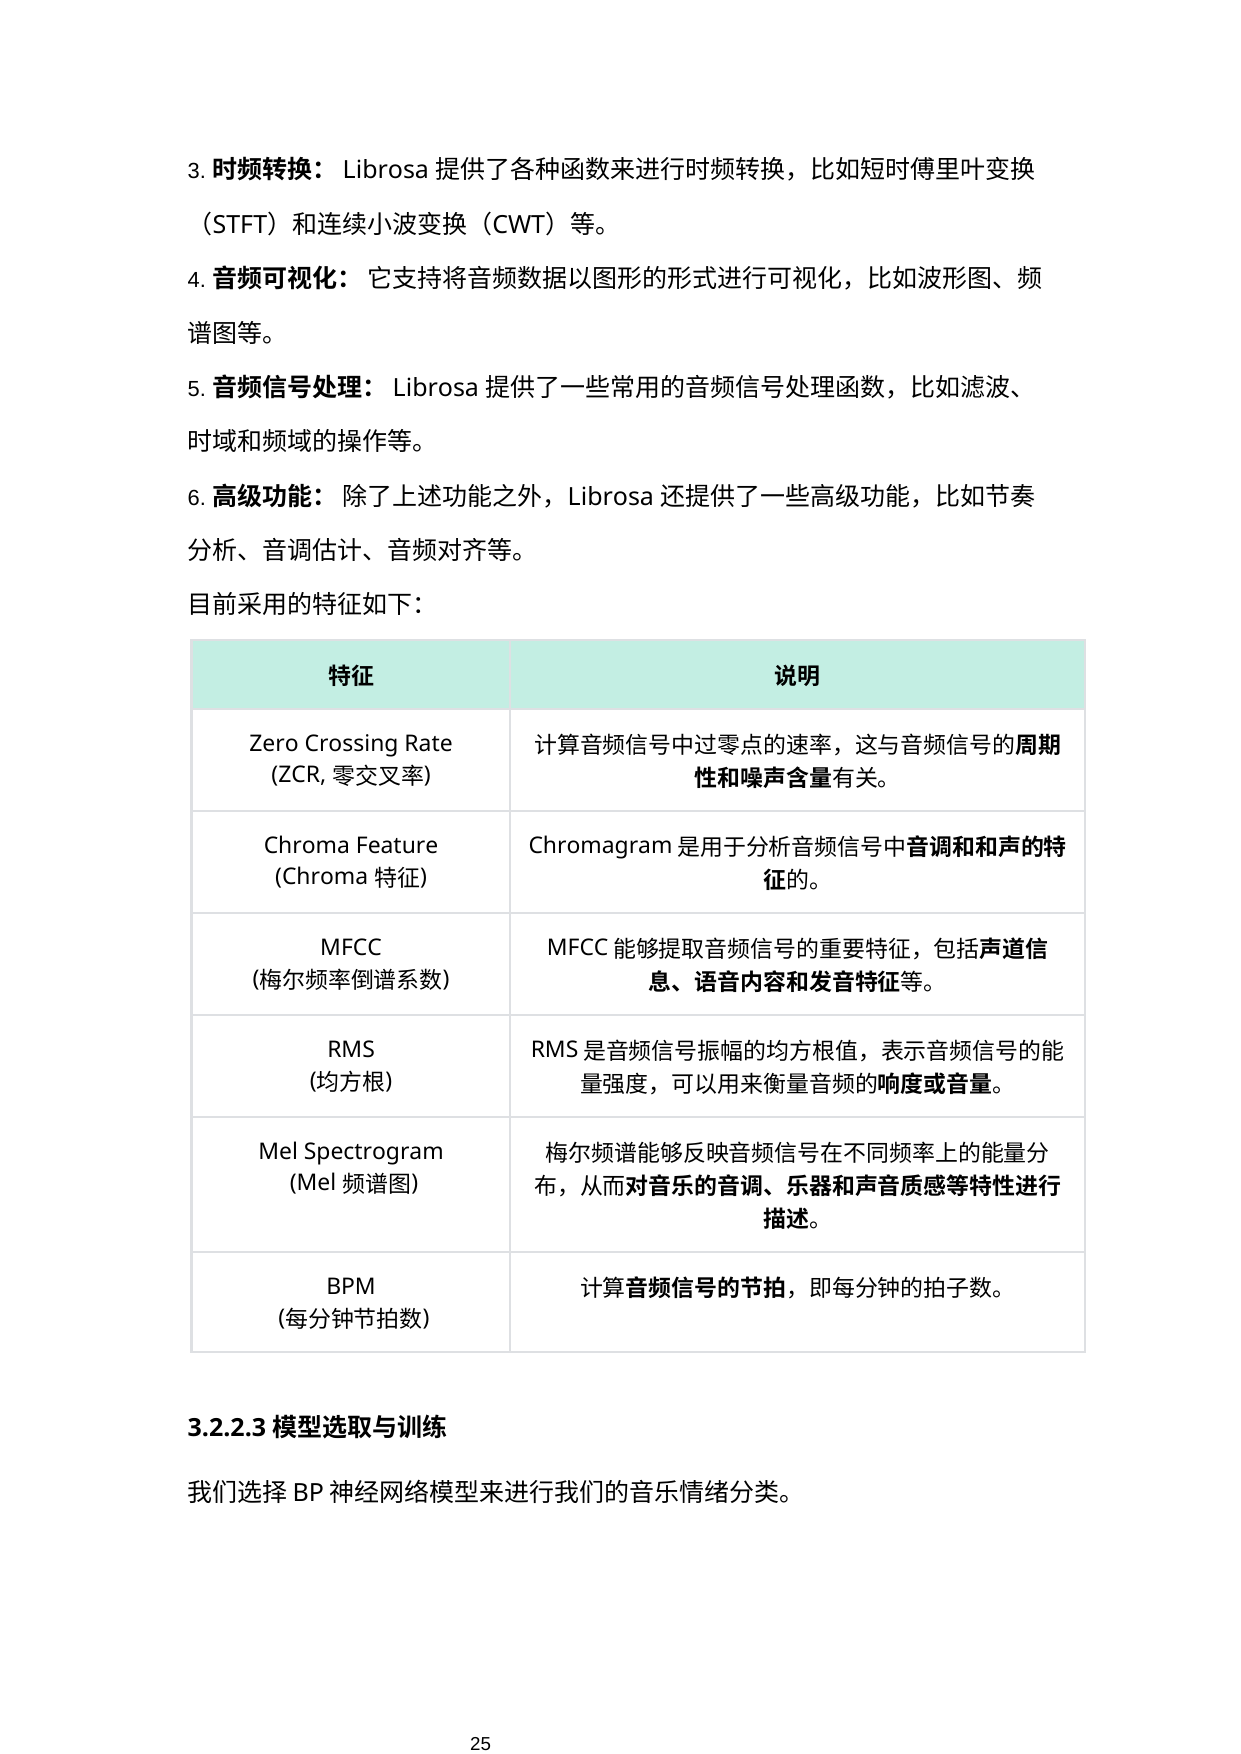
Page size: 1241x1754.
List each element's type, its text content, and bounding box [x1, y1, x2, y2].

table_cell 计算音频信号的节拍，即每分钟的拍子数。 [511, 1253, 1084, 1351]
list 音频信号处理： Librosa 提供了一些常用的音频信号处理函数，比如滤波、时域和频域的操作等。 [187, 367, 1053, 458]
subtitle 3.2.2.3 模型选取与训练 [187, 1407, 1053, 1444]
list 高级功能： 除了上述功能之外，Librosa 还提供了一些高级功能，比如节奏分析、音调估计、音频对齐等。 [187, 476, 1053, 567]
table_cell RMS (均方根) [193, 1016, 509, 1116]
text 目前采用的特征如下： [187, 585, 1053, 621]
table_cell Chromagram是用于分析音频信号中音调和和声的特征的。 [511, 812, 1084, 912]
table_cell MFCC (梅尔频率倒谱系数) [193, 914, 509, 1014]
list 时频转换： Librosa 提供了各种函数来进行时频转换，比如短时傅里叶变换（STFT）和连续小波变换（CWT）等。 [187, 150, 1053, 241]
table_cell Mel Spectrogram (Mel 频谱图) [193, 1118, 509, 1251]
table_cell 梅尔频谱能够反映音频信号在不同频率上的能量分布，从而对音乐的音调、乐器和声音质感等特性进行描述。 [511, 1118, 1084, 1251]
list 音频可视化： 它支持将音频数据以图形的形式进行可视化，比如波形图、频谱图等。 [187, 259, 1053, 349]
table_cell MFCC能够提取音频信号的重要特征，包括声道信息、语音内容和发音特征等。 [511, 914, 1084, 1014]
text 我们选择BP神经网络模型来进行我们的音乐情绪分类。 [187, 1473, 1053, 1509]
table_cell Chroma Feature (Chroma 特征) [193, 812, 509, 912]
table_header 特征 [193, 641, 509, 708]
table_cell 计算音频信号中过零点的速率，这与音频信号的周期性和噪声含量有关。 [511, 710, 1084, 810]
table_cell BPM (每分钟节拍数) [193, 1253, 509, 1351]
table_cell RMS是音频信号振幅的均方根值，表示音频信号的能量强度，可以用来衡量音频的响度或音量。 [511, 1016, 1084, 1116]
table_header 说明 [511, 641, 1084, 708]
table_cell Zero Crossing Rate (ZCR, 零交叉率) [193, 710, 509, 810]
